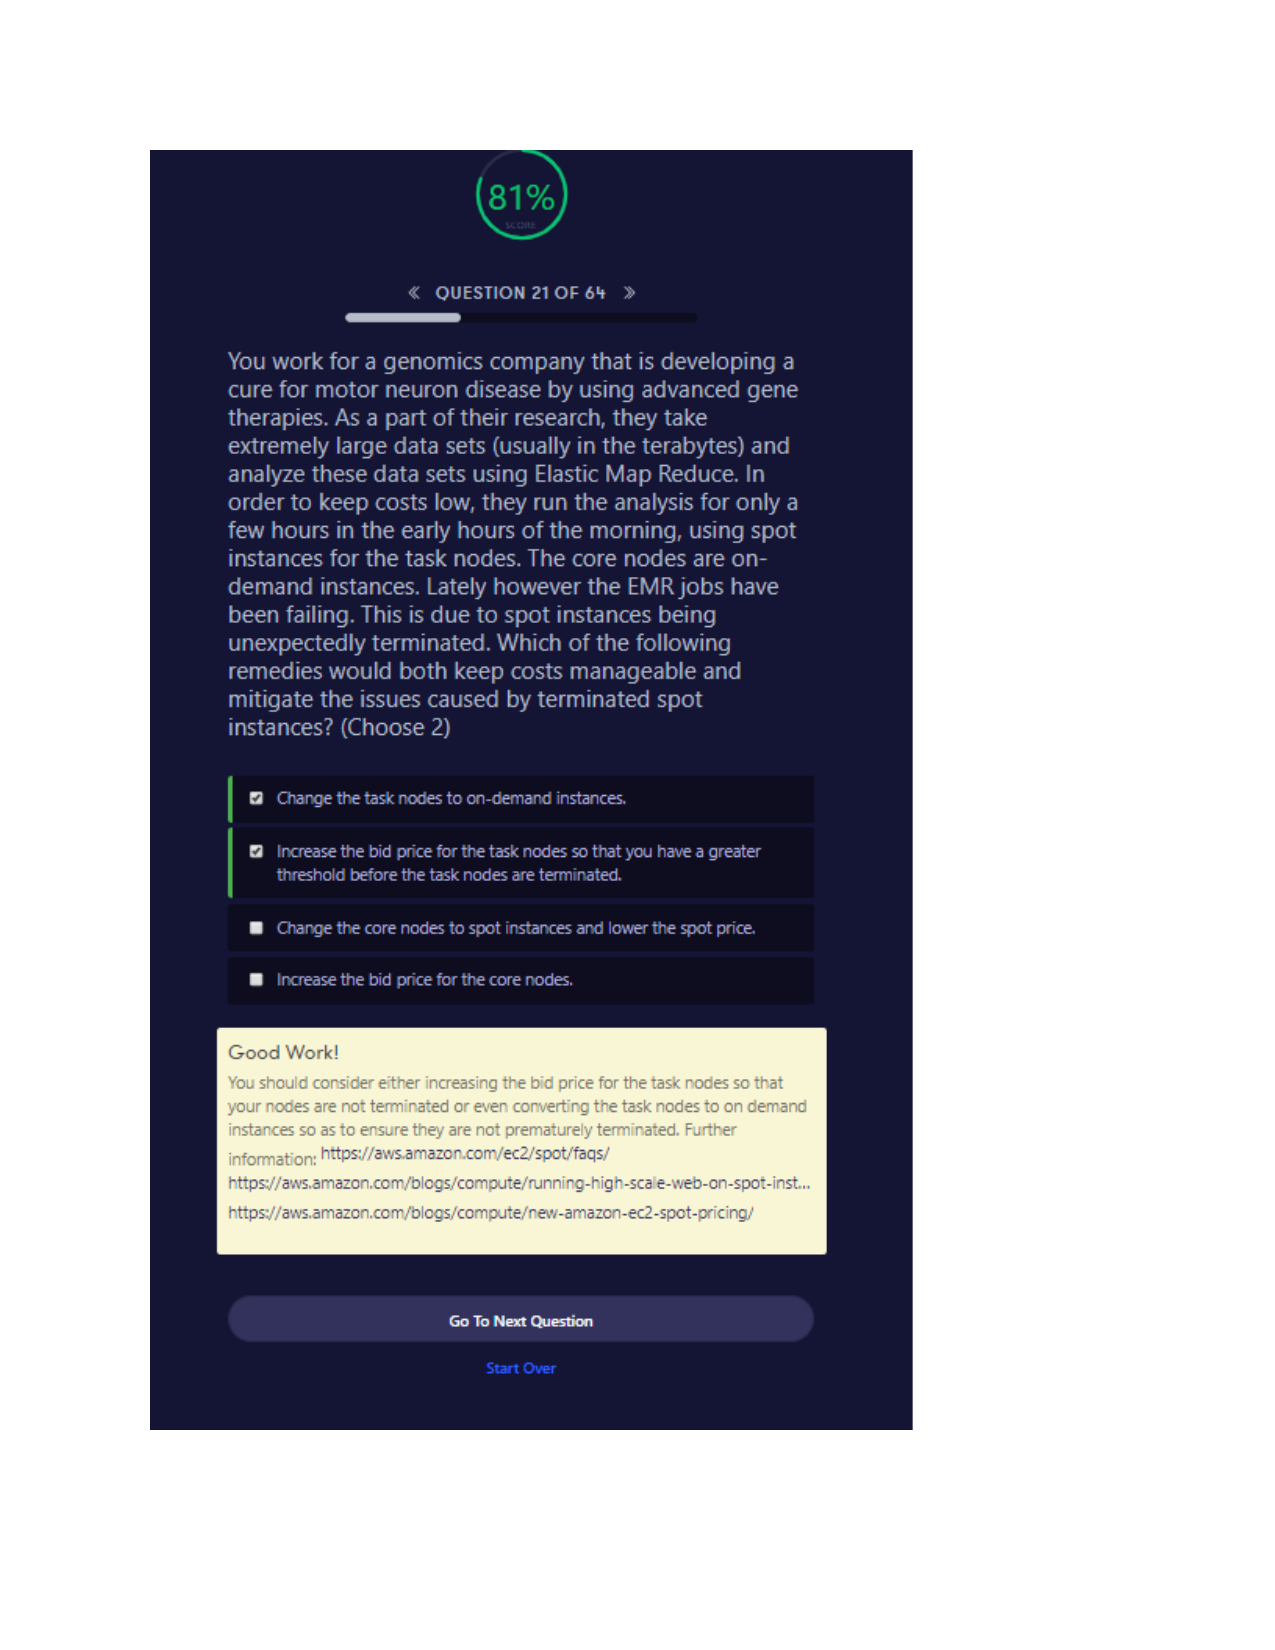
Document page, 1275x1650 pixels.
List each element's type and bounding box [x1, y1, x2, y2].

picture [150, 150, 913, 1430]
